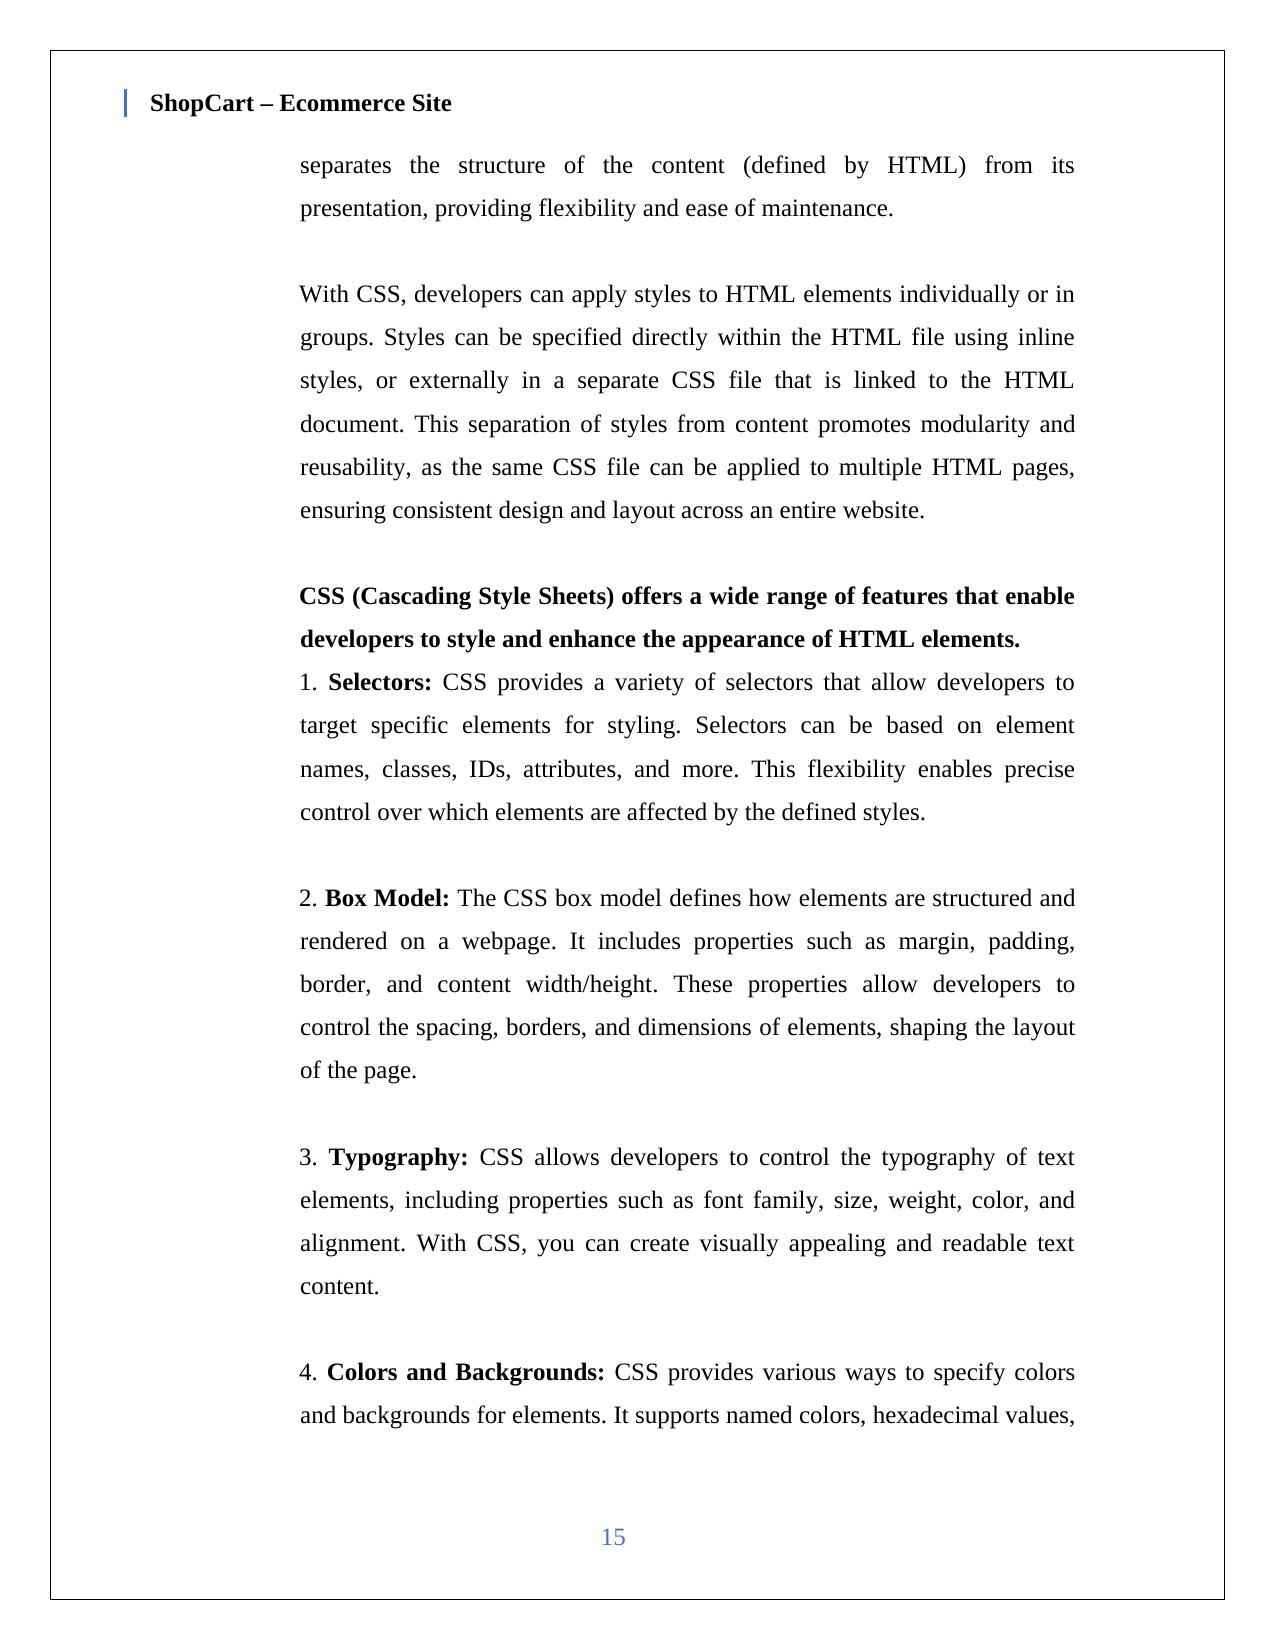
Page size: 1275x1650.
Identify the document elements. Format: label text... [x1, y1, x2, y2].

text 2. Box Model: The CSS box model defines how elements are structured and rendered on a webpage. It includes properties such as margin, padding, border, and content width/height. These properties allow developers to control the spacing, borders, and dimensions of elements, shaping the layout of the page. [299, 883, 1076, 1084]
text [299, 1357, 1076, 1429]
text 3. Typography: CSS allows developers to control the typography of text elements, including properties such as font family, size, weight, color, and alignment. With CSS, you can create visually appealing and readable text content. [299, 1142, 1076, 1300]
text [299, 150, 1076, 222]
text With CSS, developers can apply styles to HTML elements individually or in groups. Styles can be specified directly within the HTML file using inline styles, or externally in a separate CSS file that is linked to the HTML document. This separation of styles from content promotes modularity and reusability, as the same CSS file can be applied to multiple HTML pages, ensuring consistent design and layout across an entire website. [299, 279, 1076, 524]
text 1. Selectors: CSS provides a variety of selectors that allow developers to target specific elements for styling. Selectors can be based on element names, classes, IDs, attributes, and more. This flexibility enables precise control over which elements are affected by the defined styles. [299, 667, 1076, 826]
text CSS (Cascading Style Sheets) offers a wide range of features that enable developers to style and enhance the appearance of HTML elements. [299, 581, 1076, 653]
